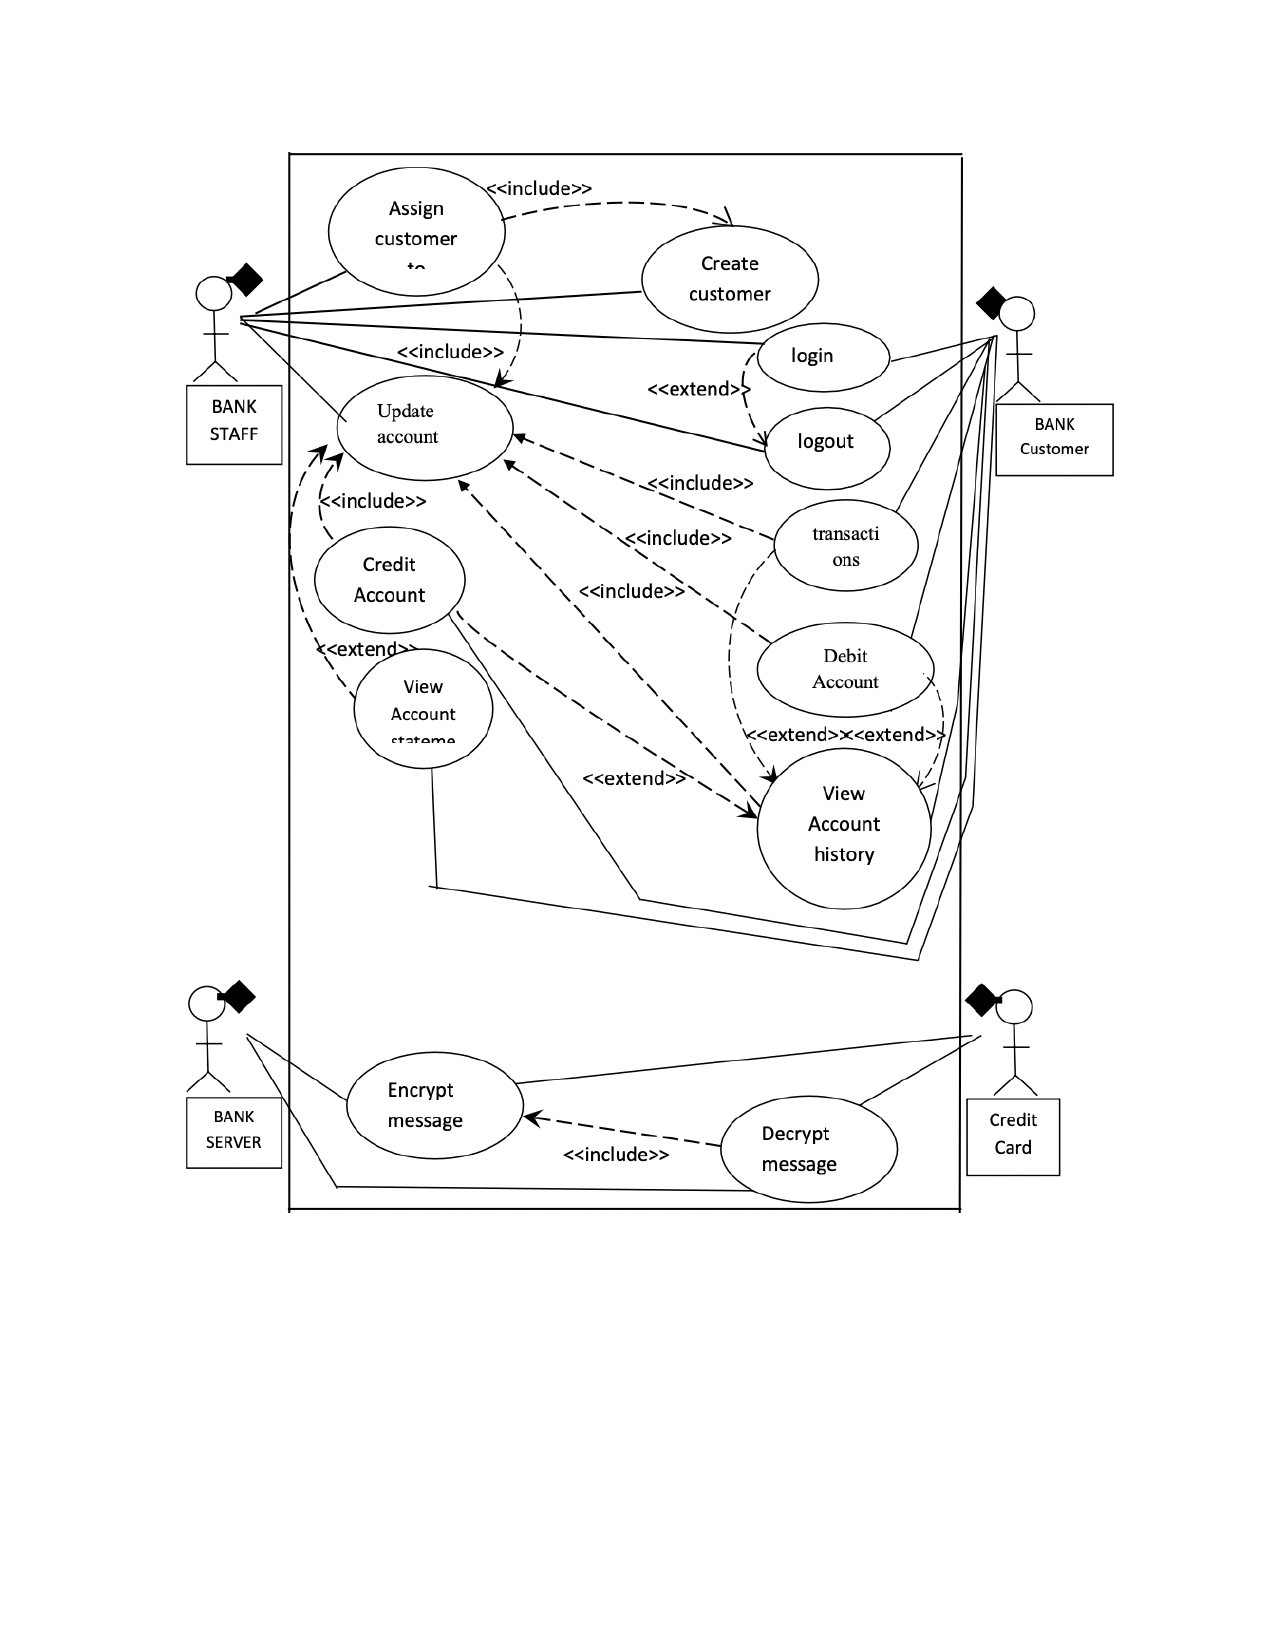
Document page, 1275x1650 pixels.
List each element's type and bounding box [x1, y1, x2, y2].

picture [150, 150, 1125, 1213]
